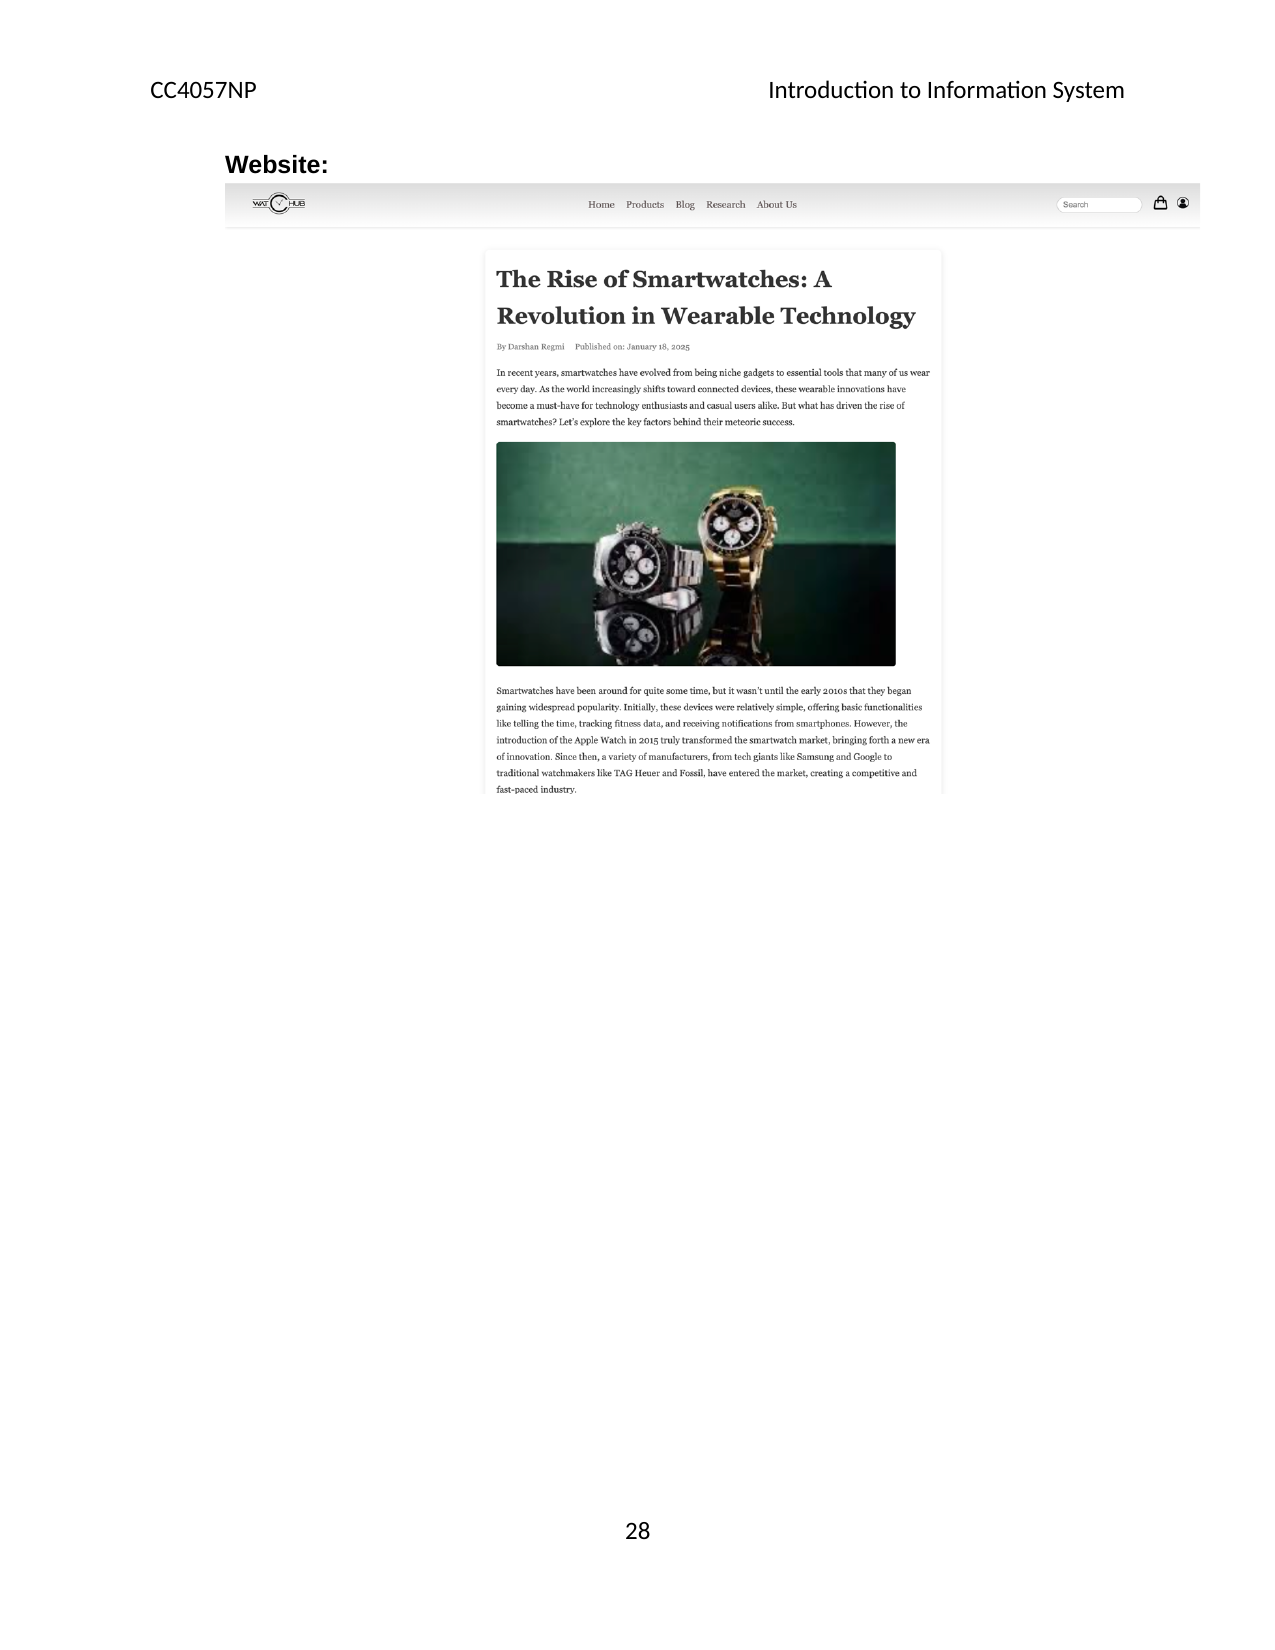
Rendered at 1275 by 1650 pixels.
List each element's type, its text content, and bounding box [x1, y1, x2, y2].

list Website: [225, 150, 1125, 179]
picture [225, 183, 1200, 794]
